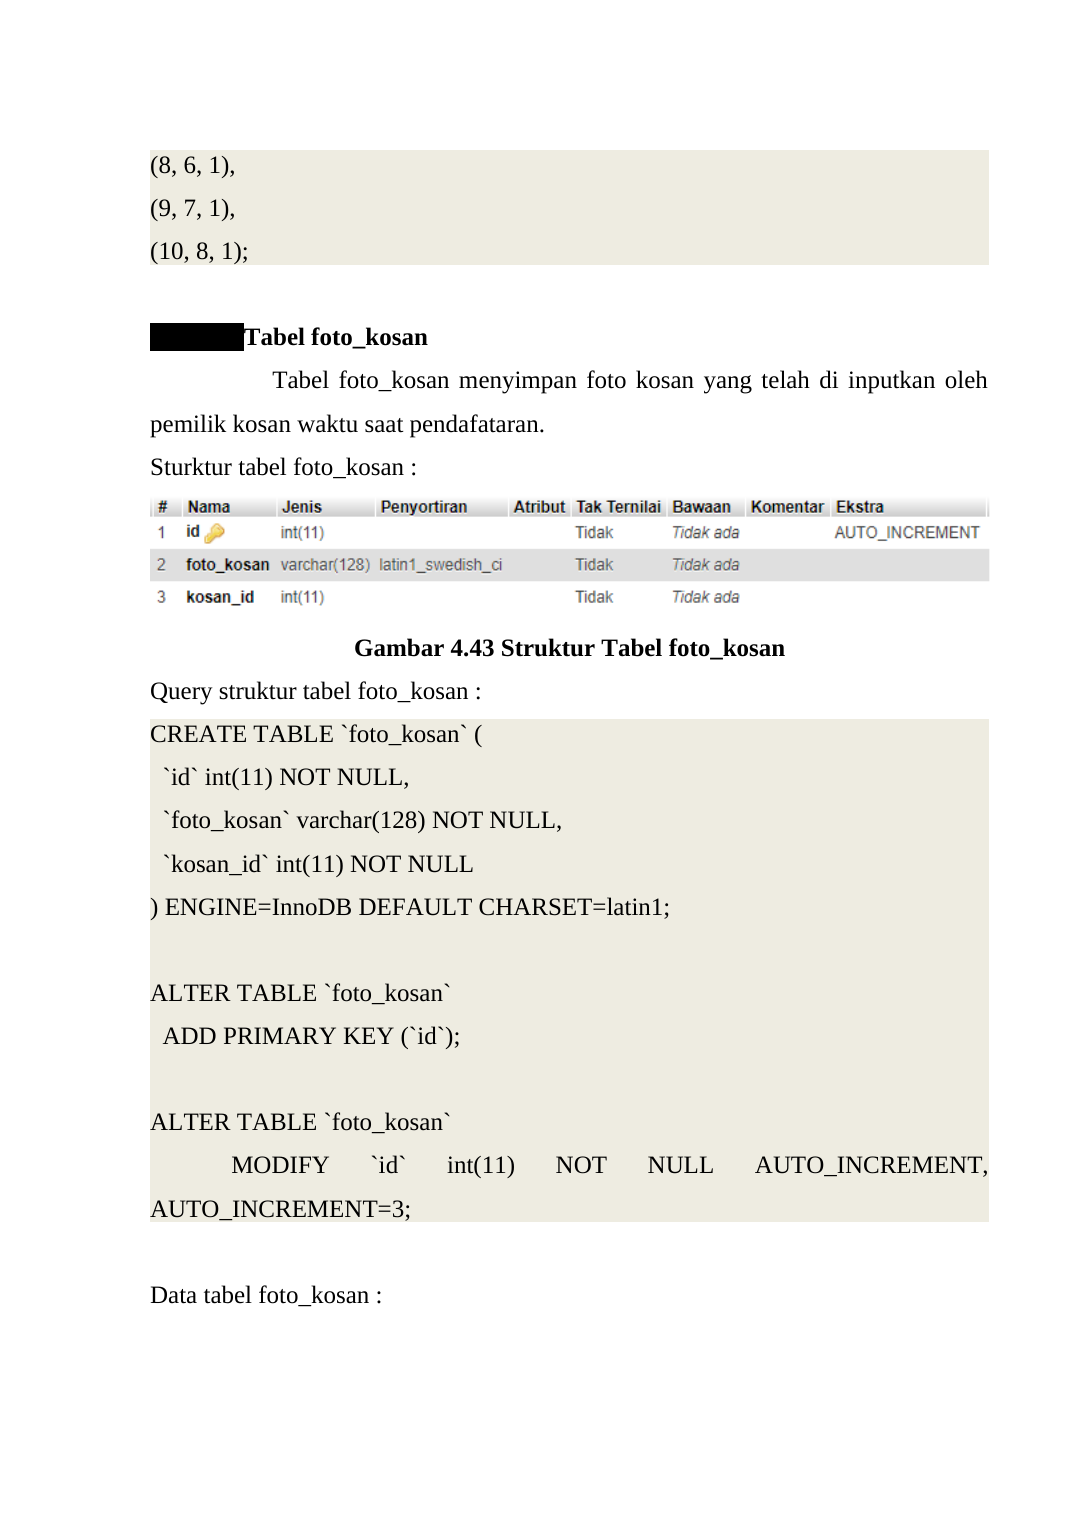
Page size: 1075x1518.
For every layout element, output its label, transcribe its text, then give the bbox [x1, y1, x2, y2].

text (8, 6, 1), [150, 150, 989, 179]
text Tabel foto_kosan menyimpan foto kosan yang telah di inputkan oleh pemilik kosan waktu saat pendafataran. [150, 366, 989, 437]
text ) ENGINE=InnoDB DEFAULT CHARSET=latin1; [150, 892, 989, 921]
text `kosan_id` int(11) NOT NULL [150, 849, 989, 877]
text Gambar 4. Struktur Tabel foto_kosan [150, 633, 989, 662]
text MODIFY `id` int(11) NOT NULL AUTO_INCREMENT, AUTO_INCREMENT=3; [150, 1151, 989, 1222]
text Query struktur tabel foto_kosan : [150, 676, 989, 705]
text ALTER TABLE `foto_kosan` [150, 1107, 989, 1136]
text Data tabel foto_kosan : [150, 1280, 989, 1309]
text (9, 7, 1), [150, 193, 989, 222]
text Sturktur tabel foto_kosan : [150, 452, 989, 481]
text Tabel foto_kosan [150, 322, 989, 351]
text (10, 8, 1); [150, 236, 989, 265]
text ALTER TABLE `foto_kosan` [150, 978, 989, 1007]
text `foto_kosan` varchar(128) NOT NULL, [150, 806, 989, 834]
text CREATE TABLE `foto_kosan` ( [150, 719, 989, 748]
text `id` int(11) NOT NULL, [150, 762, 989, 791]
text ADD PRIMARY KEY (`id`); [150, 1021, 989, 1050]
picture [150, 495, 990, 619]
